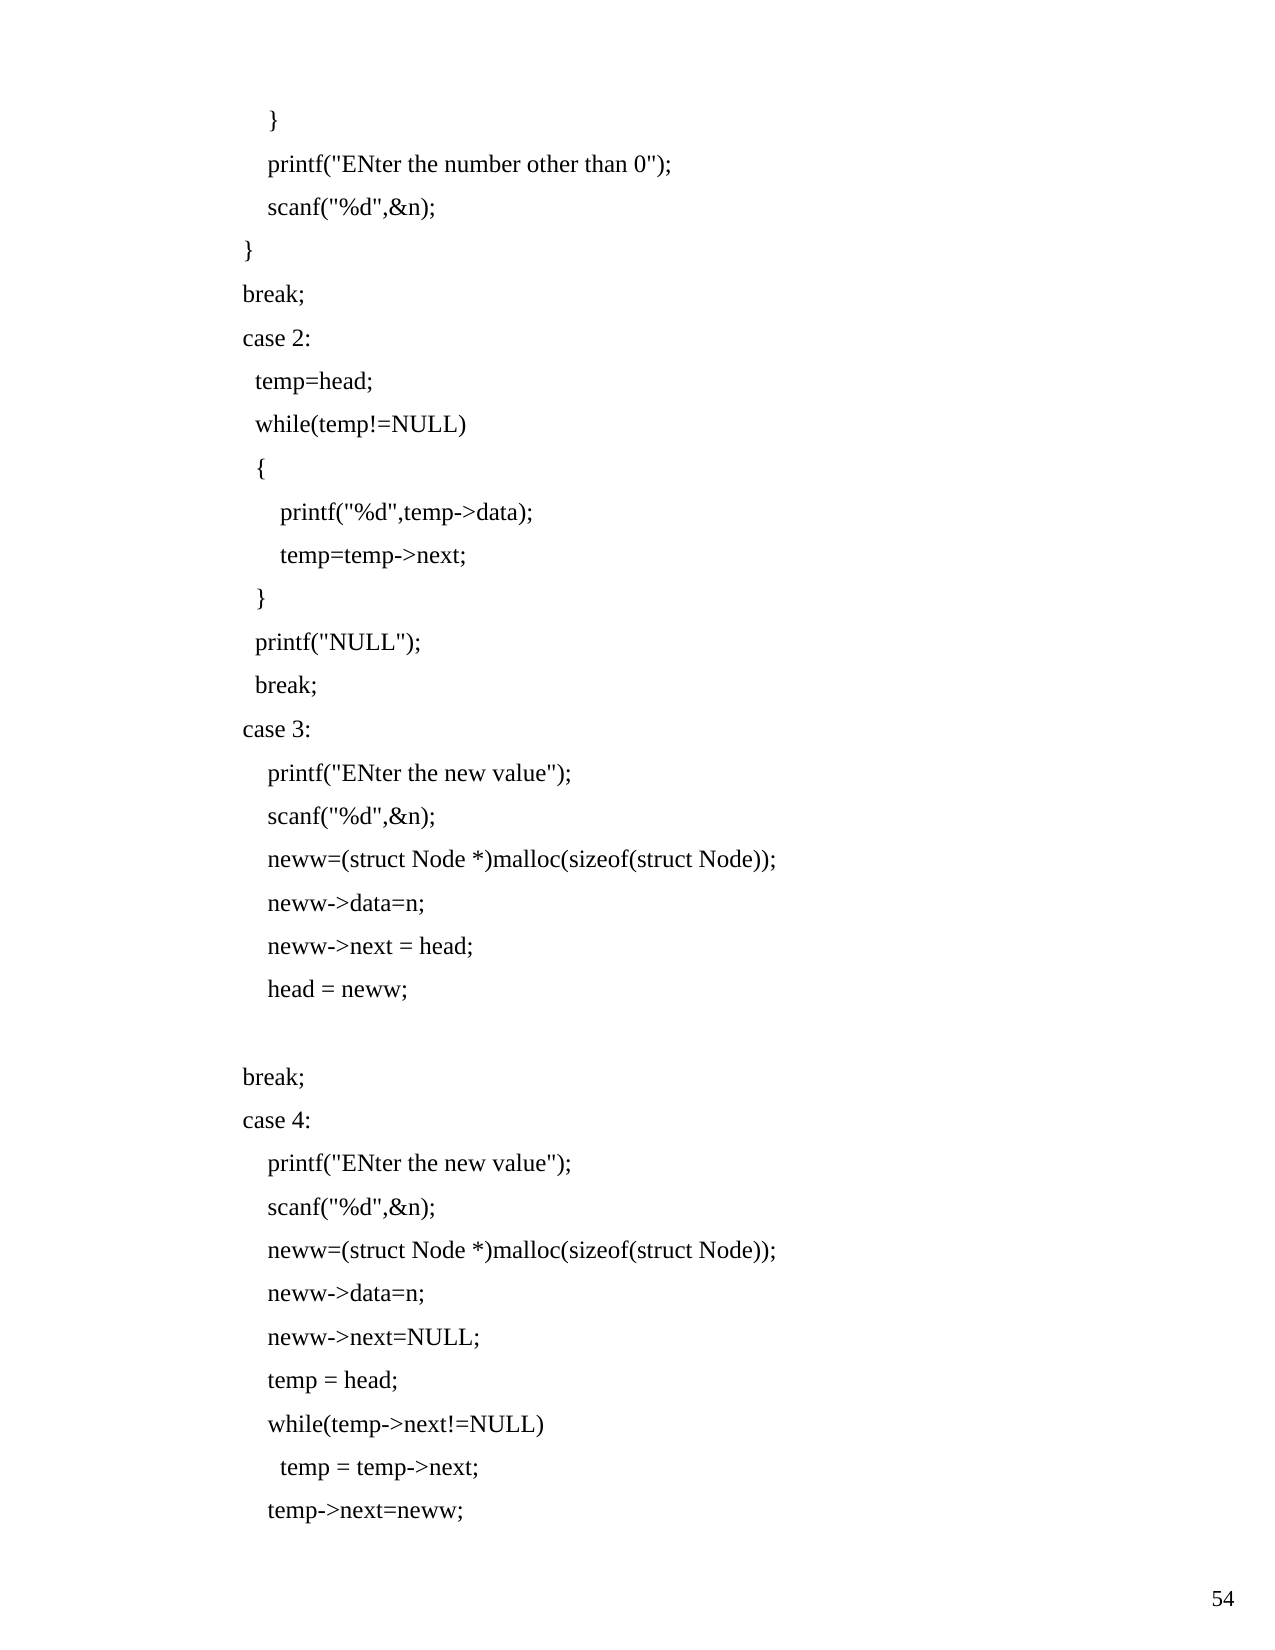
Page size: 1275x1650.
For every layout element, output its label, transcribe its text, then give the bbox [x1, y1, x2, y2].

text case 3: [242, 714, 1254, 743]
text neww->next = head; head = neww; [267, 931, 475, 1003]
text neww=(struct Node *)malloc(sizeof(struct Node)); neww->data=n; [267, 844, 777, 916]
text temp->next=neww; [267, 1496, 1254, 1524]
text { [255, 453, 1254, 482]
text break; case 2: [242, 279, 312, 351]
text printf("ENter the new value"); scanf("%d",&n); [267, 758, 574, 830]
text printf("%d",temp->data); temp=temp->next; [280, 497, 533, 569]
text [267, 1235, 777, 1307]
text temp=head; while(temp!=NULL) [255, 366, 468, 438]
text printf("NULL"); break; [255, 627, 423, 699]
text printf("ENter the number other than 0"); scanf("%d",&n); [267, 149, 674, 221]
text } [255, 583, 1254, 612]
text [267, 1148, 574, 1221]
text break; case 4: [242, 1062, 312, 1134]
text while(temp->next!=NULL) temp = temp->next; [267, 1409, 546, 1481]
text neww->next=NULL; temp = head; [267, 1322, 482, 1394]
text } [267, 105, 1254, 134]
text } [242, 236, 1254, 264]
